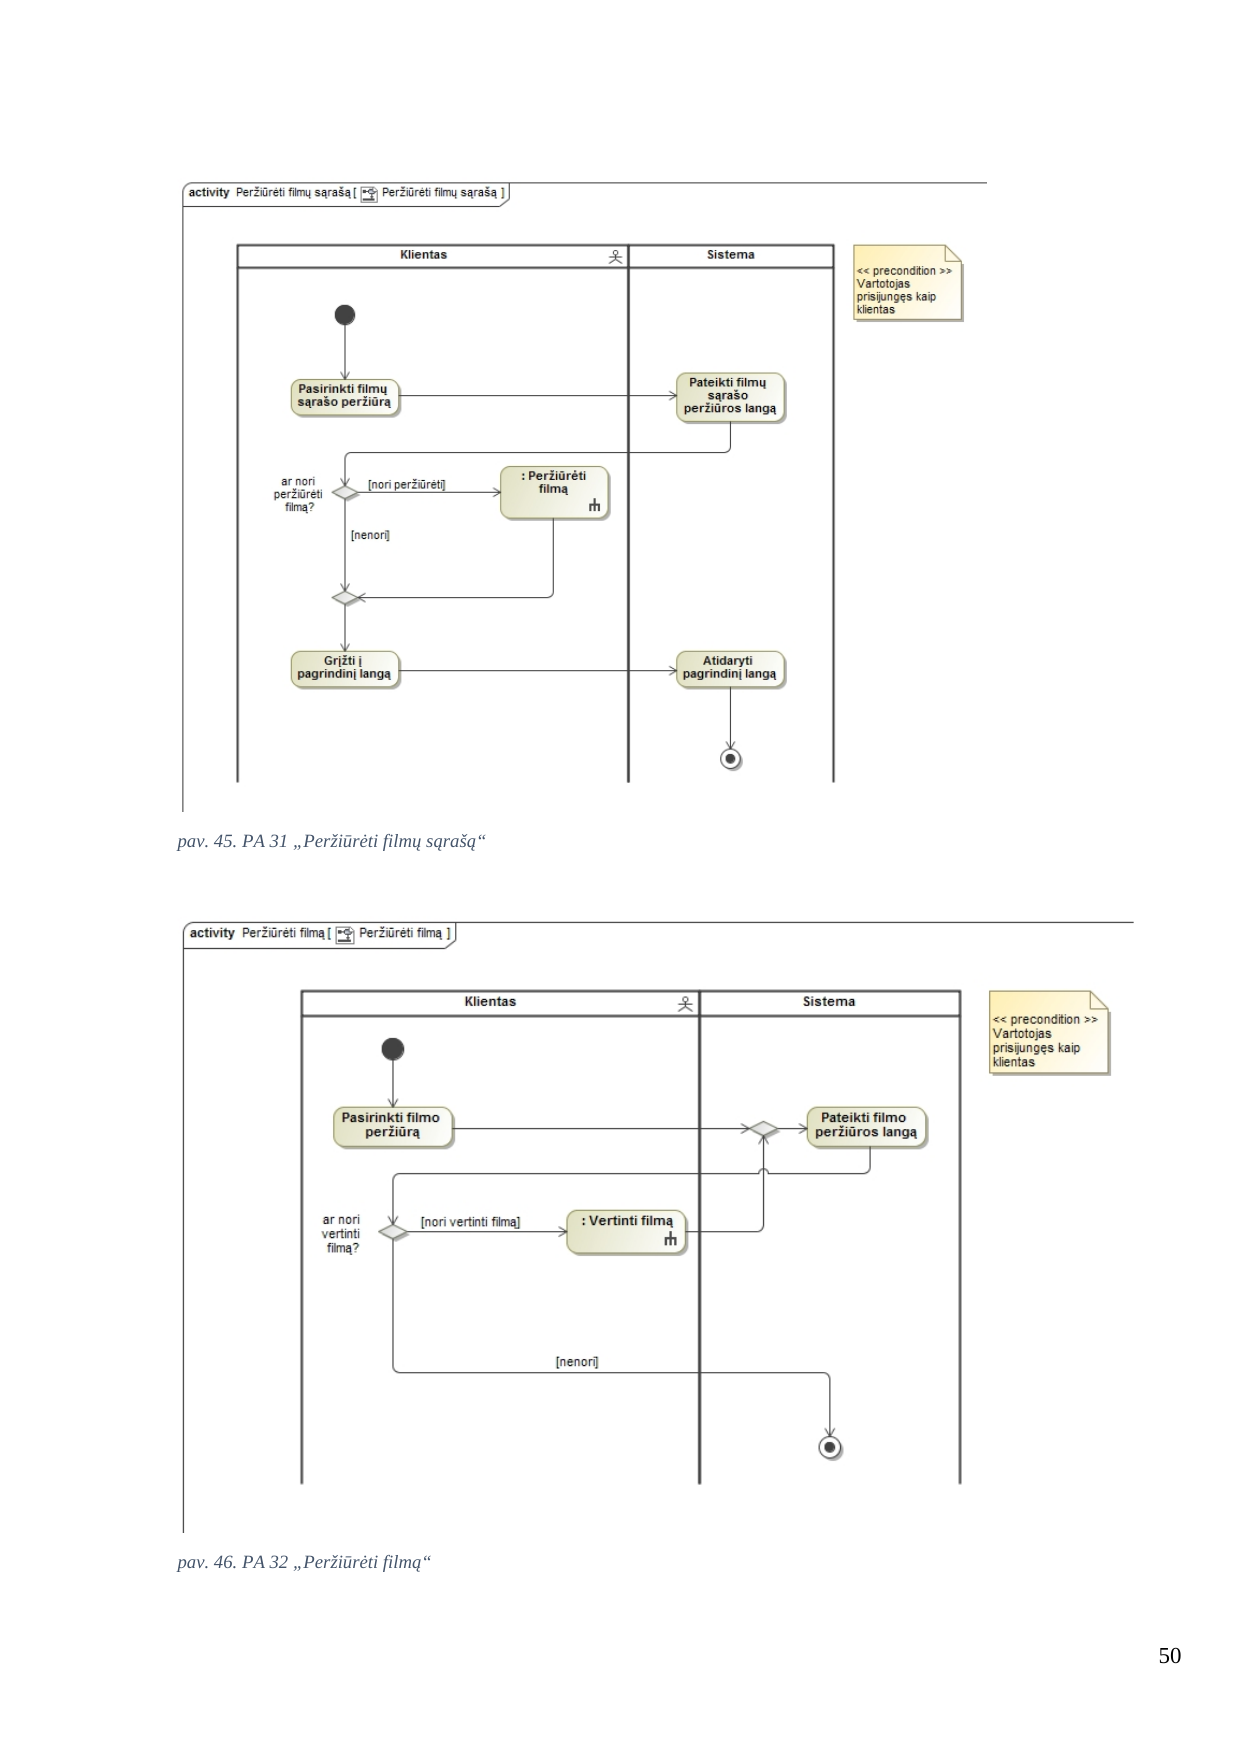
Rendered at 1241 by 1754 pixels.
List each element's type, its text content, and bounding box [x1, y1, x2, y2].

picture [177, 177, 987, 812]
text pav. 46. PA 32 „Peržiūrėti filmą“ [177, 1551, 1181, 1572]
picture [177, 916, 1134, 1533]
text pav. 45. PA 31 „Peržiūrėti filmų sąrašą“ [177, 830, 1181, 851]
